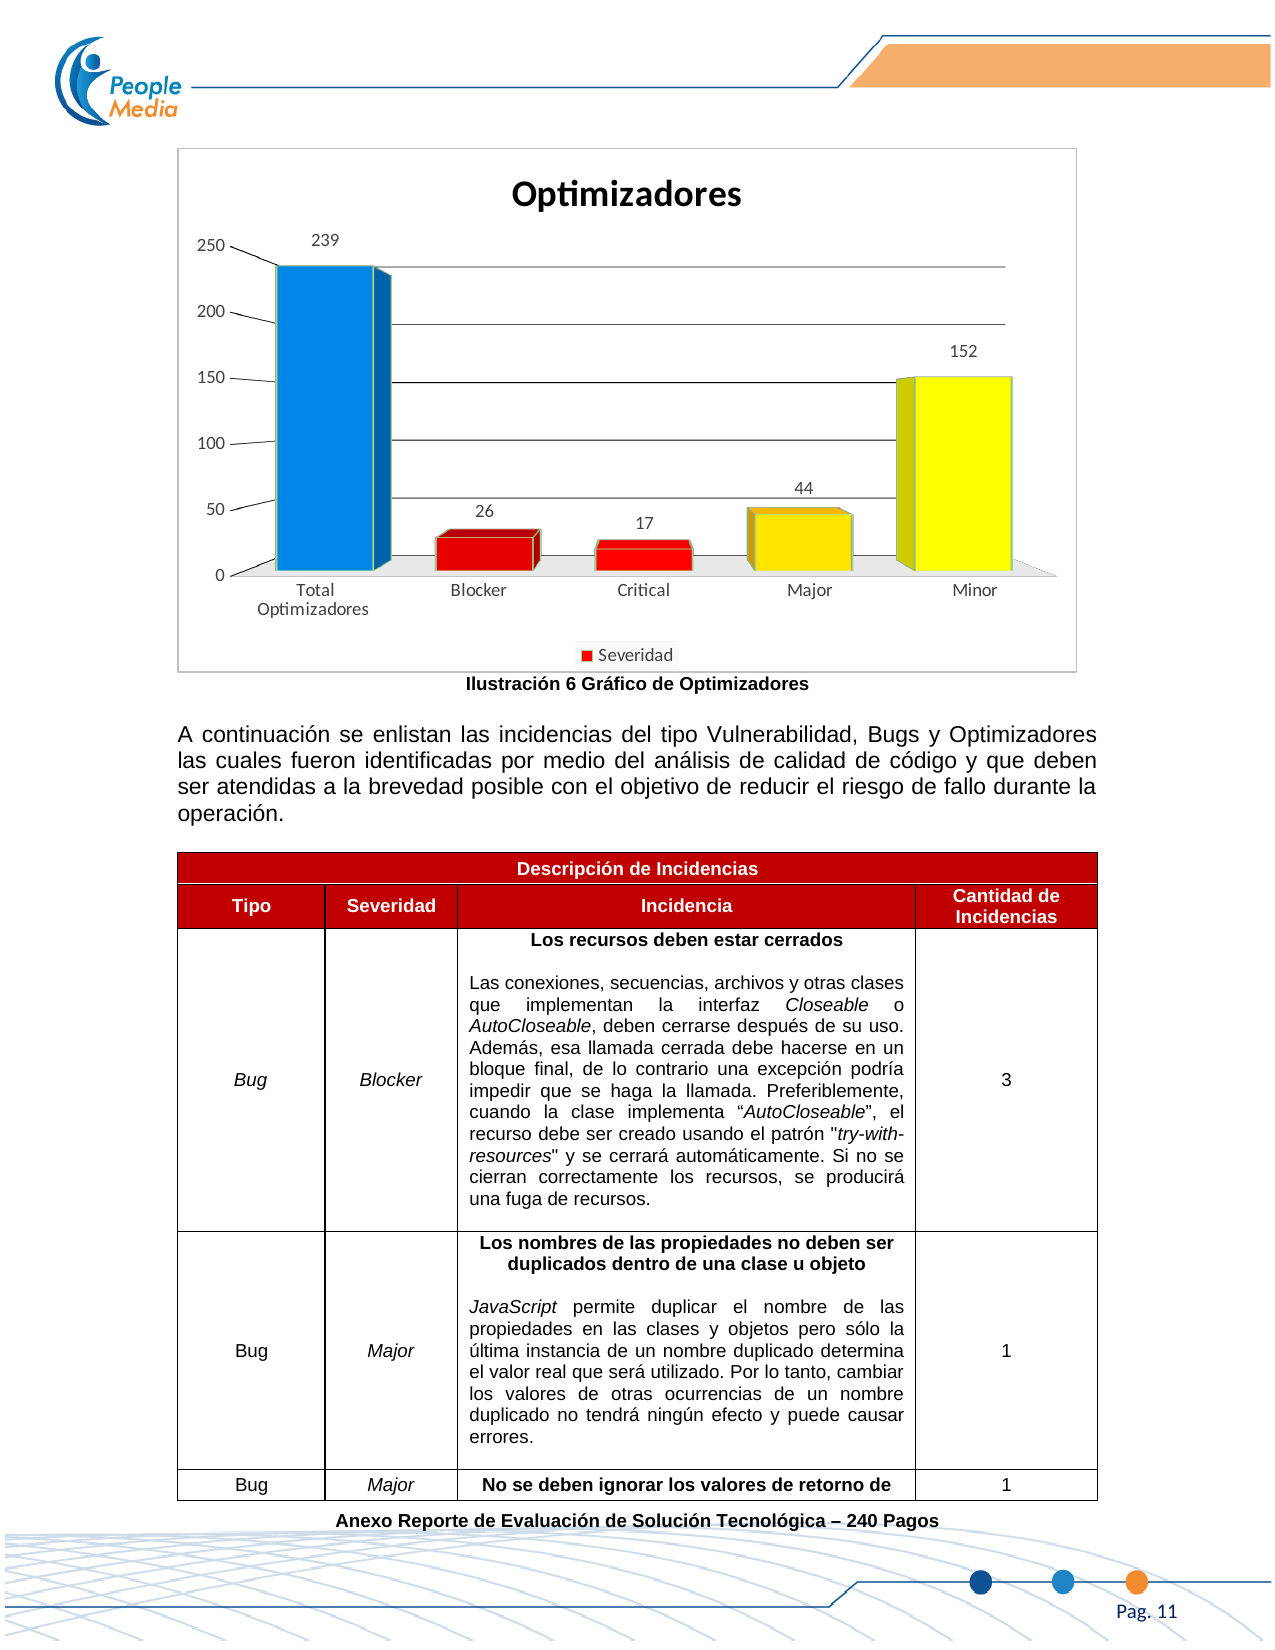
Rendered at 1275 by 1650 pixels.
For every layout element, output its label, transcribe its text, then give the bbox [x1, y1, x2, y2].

table_cell Bug [178, 1470, 324, 1500]
table_cell 1 [916, 1470, 1097, 1500]
table_cell Blocker [326, 929, 457, 1231]
table_cell Incidencia [458, 885, 915, 928]
table_cell Bug [178, 1232, 324, 1469]
table_cell 3 [916, 929, 1097, 1231]
picture [34, 14, 1271, 135]
table_cell Major [326, 1232, 457, 1469]
table_cell Cantidad de Incidencias [916, 885, 1097, 928]
table_cell 1 [916, 1232, 1097, 1469]
table_cell Severidad [326, 885, 457, 928]
table_cell Los recursos deben estar cerrados Las conexiones, secuencias, archivos y otras clases que implementan la interfaz Closeable o AutoCloseable, deben cerrarse después de su uso. Además, esa llamada cerrada debe hacerse en un bloque final, de lo contrario una excepción podría impedir que se haga la llamada. Preferiblemente, cuando la clase implementa “AutoCloseable”, el recurso debe ser creado usando el patrón "try-with-resources" y se cerrará automáticamente. Si no se cierran correctamente los recursos, se producirá una fuga de recursos. [458, 929, 915, 1231]
table_cell Major [326, 1470, 457, 1500]
table_cell Tipo [178, 885, 324, 928]
text A continuación se enlistan las incidencias del tipo Vulnerabilidad, Bugs y Optimizadores las cuales fueron identificadas por medio del análisis de calidad de código y que deben ser atendidas a la brevedad posible con el objetivo de reducir el riesgo de fallo durante la operación. [177, 799, 1098, 826]
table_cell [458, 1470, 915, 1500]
table_header Descripción de Incidencias [178, 853, 1097, 883]
picture [4, 1507, 1272, 1641]
table_cell Los nombres de las propiedades no deben ser duplicados dentro de una clase u objeto JavaScript permite duplicar el nombre de las propiedades en las clases y objetos pero sólo la última instancia de un nombre duplicado determina el valor real que será utilizado. Por lo tanto, cambiar los valores de otras ocurrencias de un nombre duplicado no tendrá ningún efecto y puede causar errores. [458, 1232, 915, 1469]
table_cell Bug [178, 929, 324, 1231]
